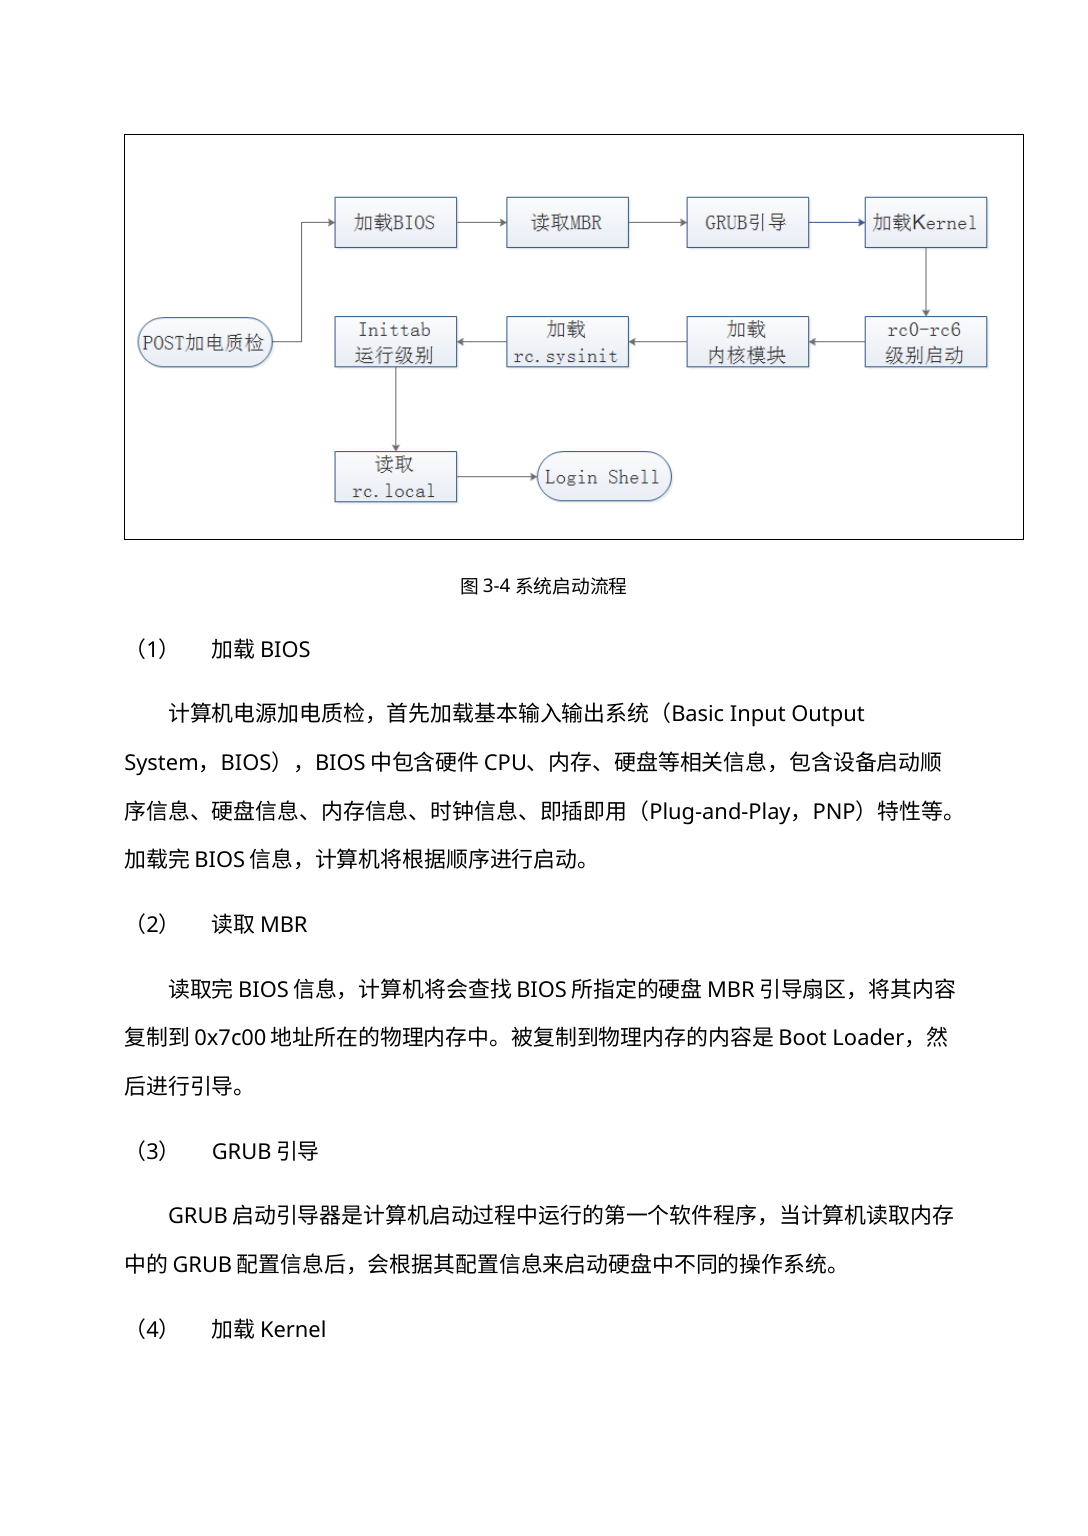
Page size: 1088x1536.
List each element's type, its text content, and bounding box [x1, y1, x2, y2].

text 图3-4 系统启动流程 [124, 569, 963, 602]
picture [125, 135, 1023, 539]
list 加载BIOS [124, 631, 963, 664]
list 加载Kernel [124, 1311, 963, 1344]
text GRUB启动引导器是计算机启动过程中运行的第一个软件程序，当计算机读取内存中的GRUB配置信息后，会根据其配置信息来启动硬盘中不同的操作系统。 [124, 1198, 963, 1279]
text 计算机电源加电质检，首先加载基本输入输出系统（Basic Input Output System，BIOS），BIOS中包含硬件CPU、内存、硬盘等相关信息，包含设备启动顺序信息、硬盘信息、内存信息、时钟信息、即插即用（Plug-and-Play，PNP）特性等。加载完BIOS信息，计算机将根据顺序进行启动。 [124, 696, 963, 875]
list GRUB引导 [124, 1133, 963, 1166]
text 读取完BIOS信息，计算机将会查找BIOS所指定的硬盘MBR引导扇区，将其内容复制到0x7c00地址所在的物理内存中。被复制到物理内存的内容是Boot Loader，然后进行引导。 [124, 971, 963, 1101]
list 读取MBR [124, 907, 963, 939]
